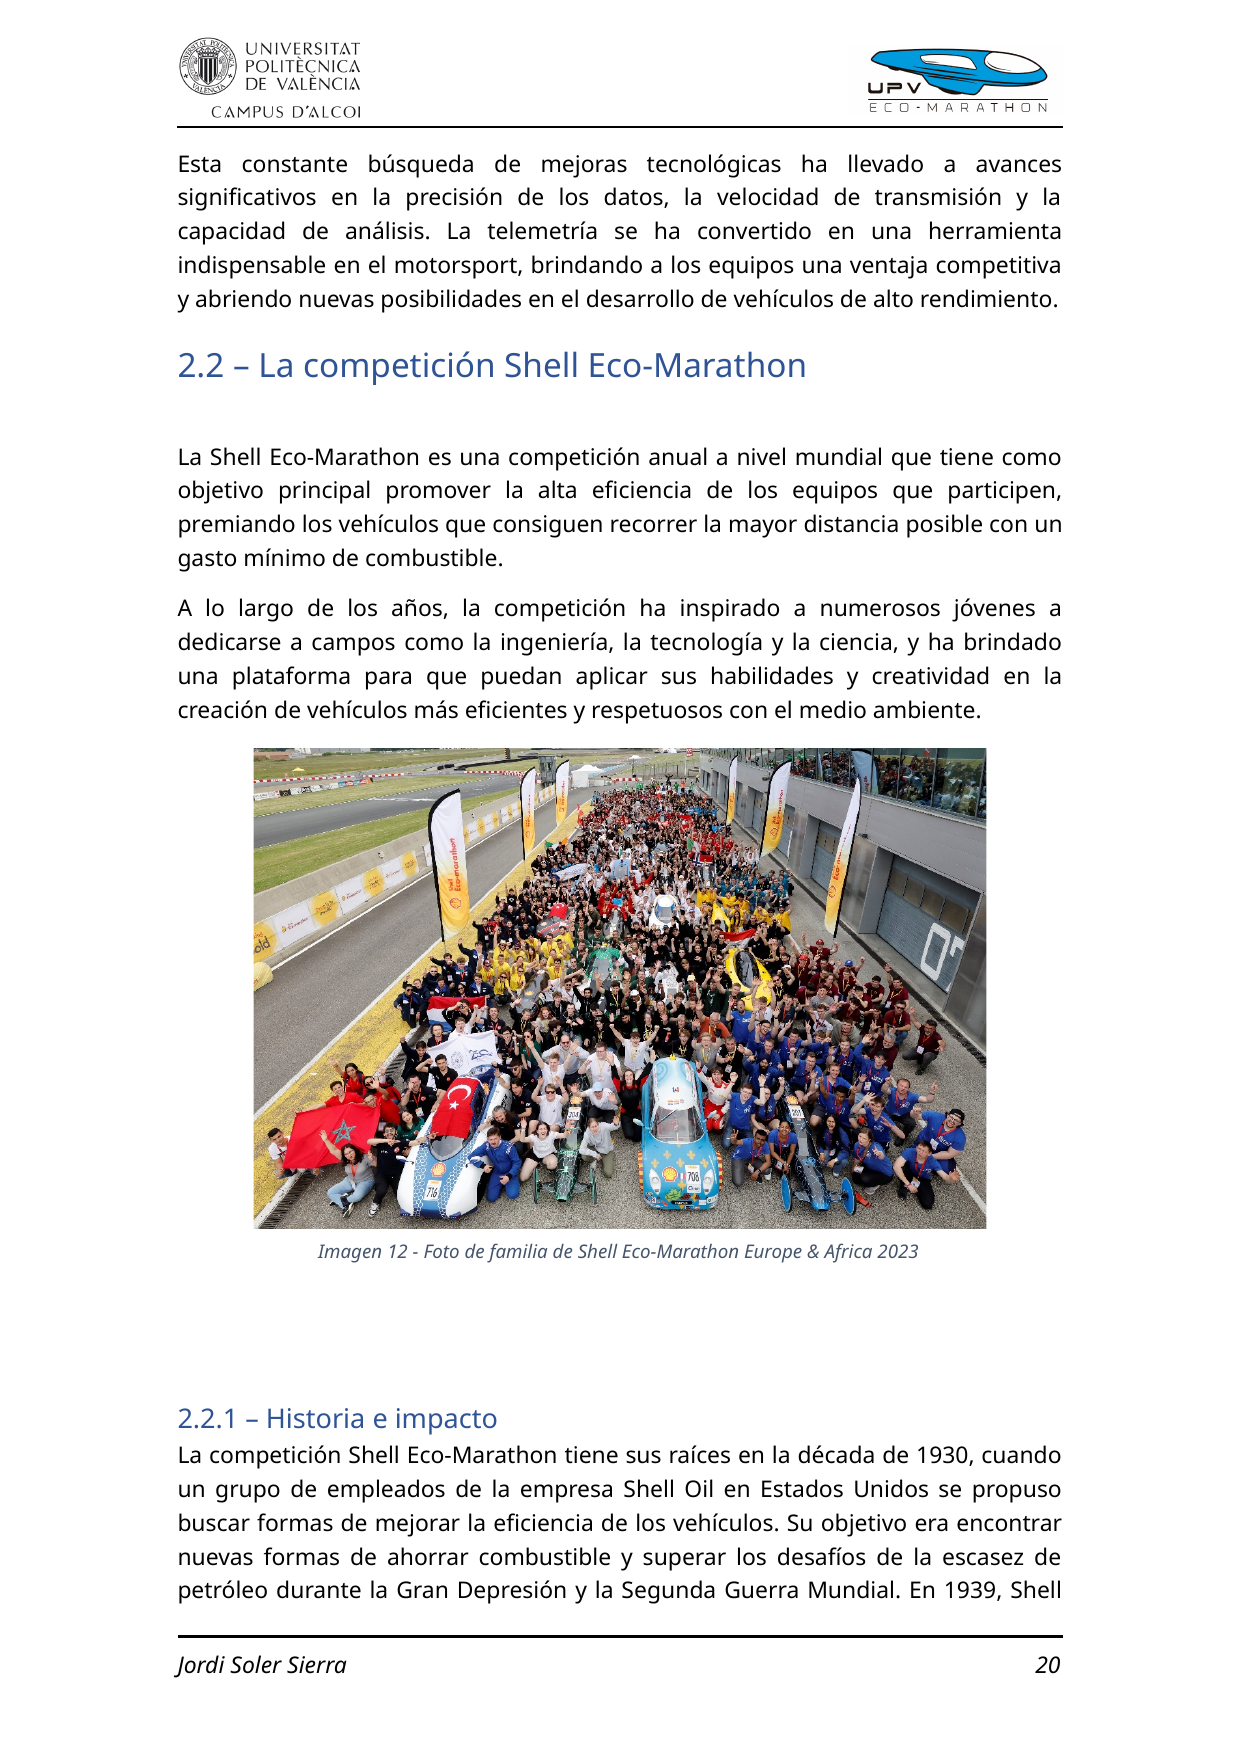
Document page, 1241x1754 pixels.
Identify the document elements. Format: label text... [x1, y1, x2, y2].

text La competición Shell Eco-Marathon tiene sus raíces en la década de 1930, cuando un grupo de empleados de la empresa Shell Oil en Estados Unidos se propuso buscar formas de mejorar la eficiencia de los vehículos. Su objetivo era encontrar nuevas formas de ahorrar combustible y superar los desafíos de la escasez de petróleo durante la Gran Depresión y la Segunda Guerra Mundial. En 1939, Shell organizó su primera competición llamada ‘Efficiency Run’ en la que participaron vehículos modificados para lograr la mayor eficiencia energética posible. Durante esta competición, los vehículos recorrían un trayecto establecido mientras los participantes medían el consumo de combustible. [177, 843, 1063, 1144]
picture [177, 34, 362, 121]
subtitle 2.2.1 – Historia e impacto [177, 803, 1063, 840]
text La competición se suspendió durante la Segunda Guerra Mundial y no fue hasta 1985 cuando Shell decidió revivir el evento con una nueva visión y un nuevo nombre: Shell Eco-Marathon. Desde entonces, la competición ha experimentado un crecimiento significativo en términos de participación y reconocimiento a nivel mundial. [177, 1163, 1063, 1329]
picture [849, 46, 1063, 114]
text A lo largo de los años, la Shell Eco-Marathon ha evolucionado, adaptándose a los avances tecnológicos y los cambios en la industria automotriz. Se han incorporado diferentes categorías de vehículos, así como distintos tipos de combustibles y sistemas de propulsión, reflejando la diversidad y la innovación en el campo de la movilidad sostenible. [177, 1399, 1063, 1565]
picture [253, 152, 987, 633]
